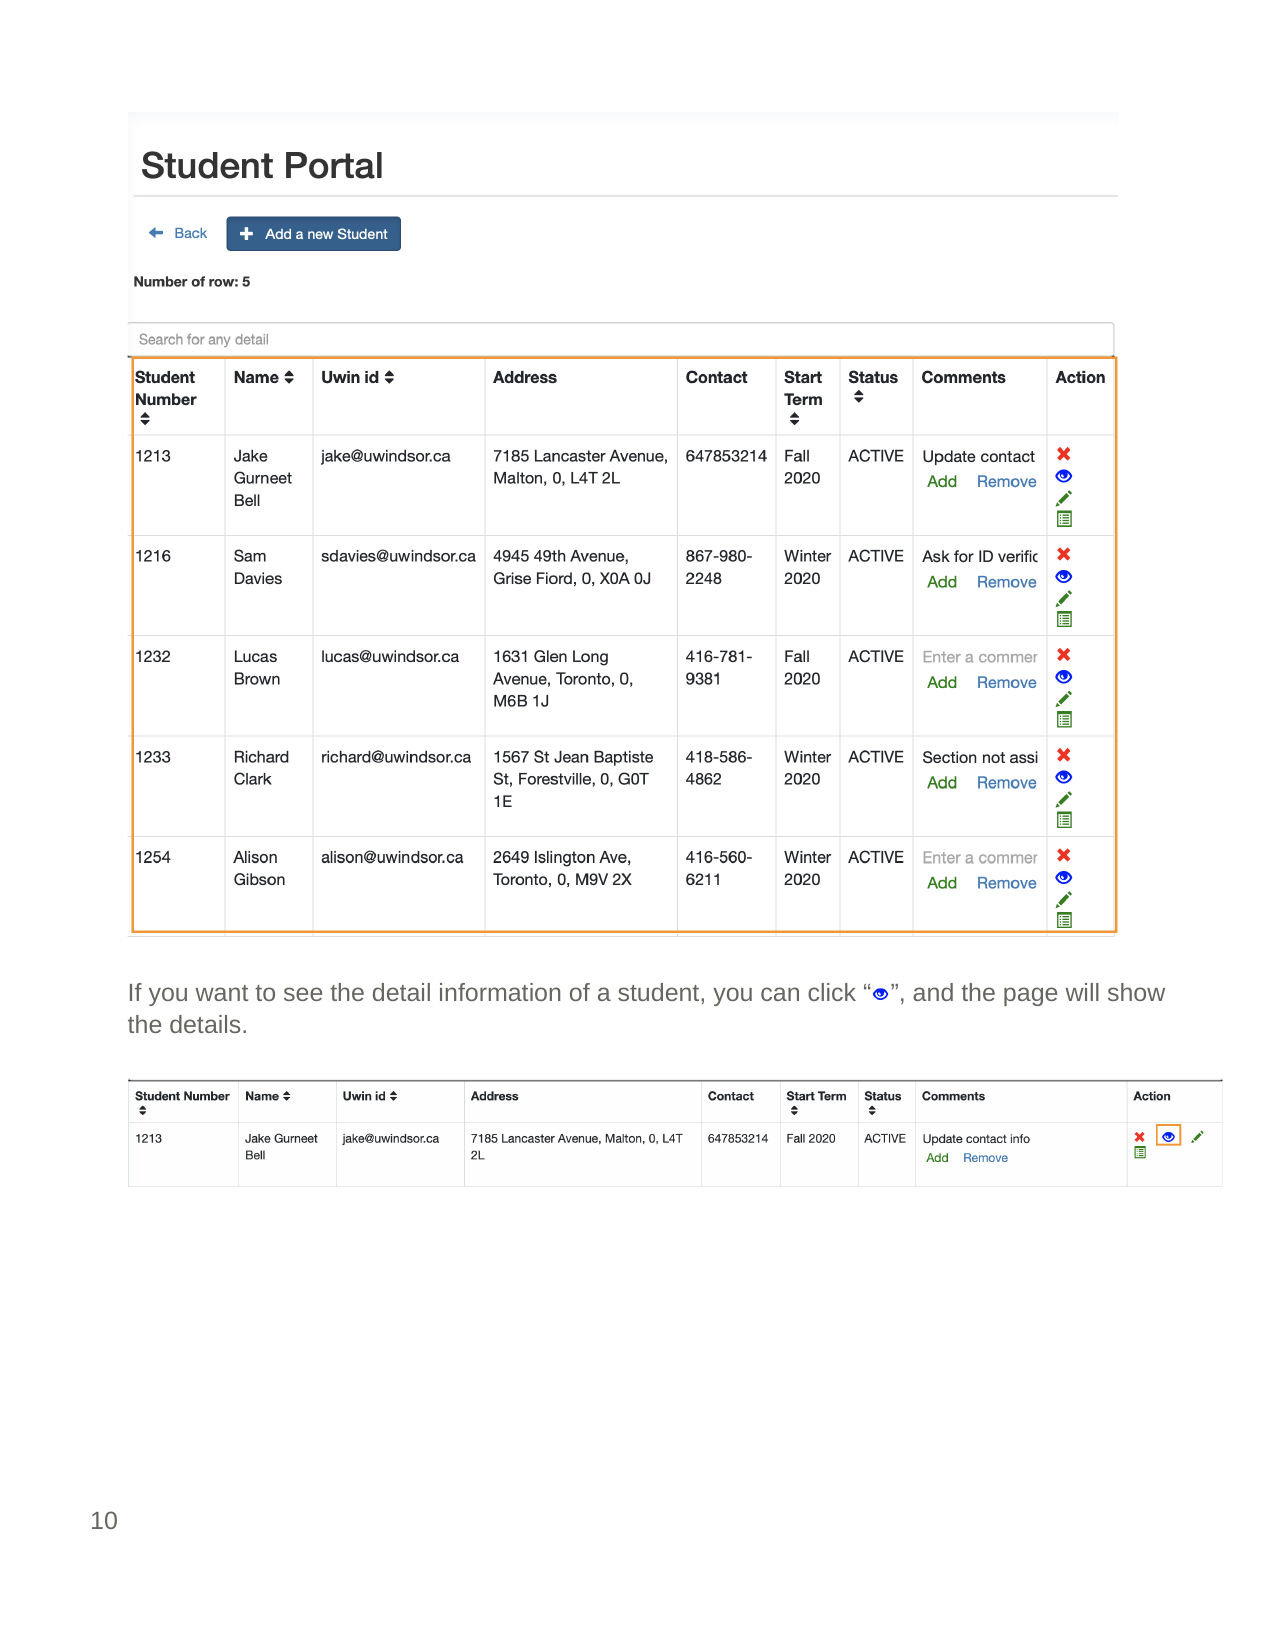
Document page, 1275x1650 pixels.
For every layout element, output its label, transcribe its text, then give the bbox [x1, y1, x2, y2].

text If you want to see the detail information of a student, you can click “”, and the page will show the details. [127, 978, 1185, 1039]
picture [872, 984, 891, 1002]
picture [127, 1078, 1223, 1187]
picture [127, 112, 1119, 938]
